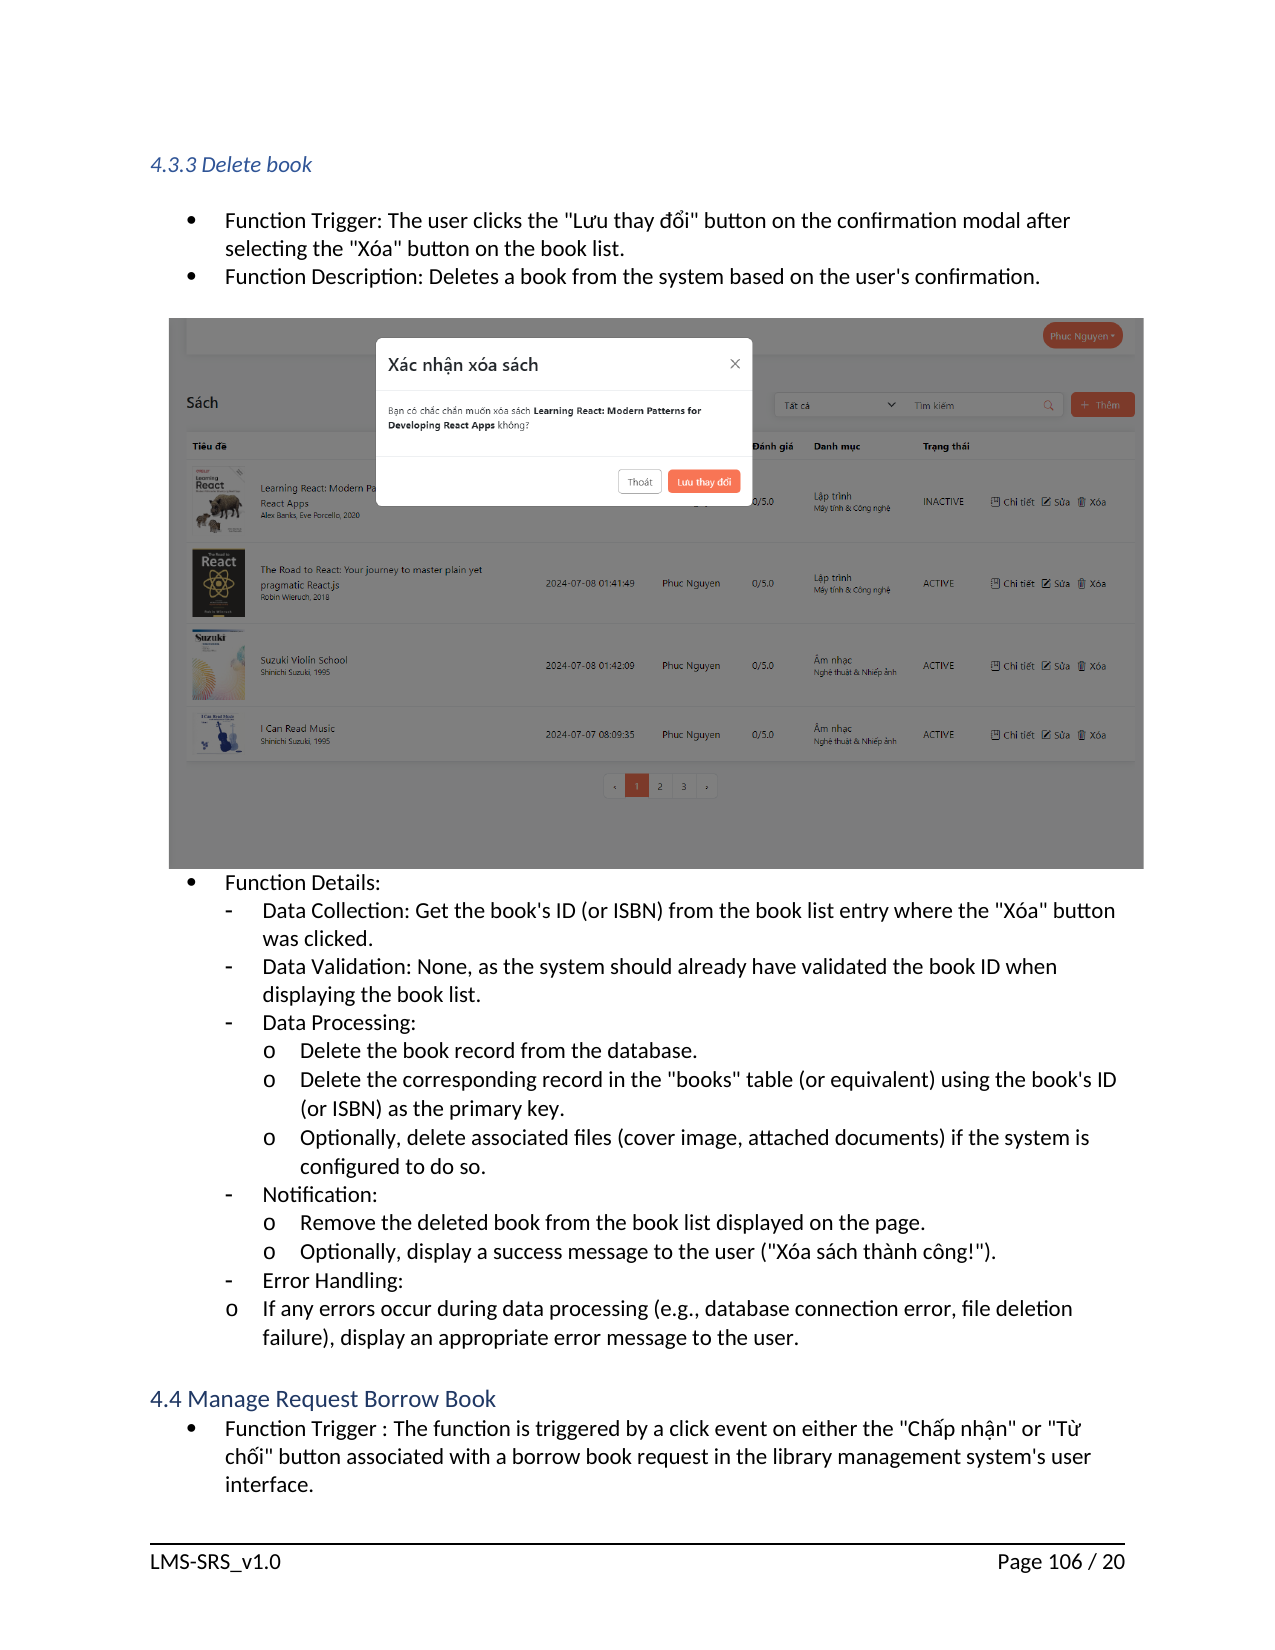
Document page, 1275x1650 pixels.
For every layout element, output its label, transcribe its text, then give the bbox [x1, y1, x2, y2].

subtitle 4.3.3 Delete book [150, 150, 1125, 178]
list Data Validation: None, as the system should already have validated the book ID when displaying the book list. [225, 952, 1125, 1008]
list Function Trigger: The user clicks the "Lưu thay đổi" button on the confirmation modal after selecting the "Xóa" button on the book list. [187, 206, 1125, 262]
list Data Processing: [225, 1008, 1125, 1036]
list Function Details: [187, 869, 1125, 896]
subtitle 4.4 Manage Request Borrow Book [150, 1383, 1125, 1414]
list Remove the deleted book from the book list displayed on the page. [262, 1208, 1125, 1237]
list If any errors occur during data processing (e.g., database connection error, file deletion failure), display an appropriate error message to the user. [225, 1294, 1125, 1351]
list Notification: [225, 1180, 1125, 1208]
list Delete the corresponding record in the "books" table (or equivalent) using the book's ID (or ISBN) as the primary key. [262, 1065, 1125, 1123]
list Optionally, display a success message to the user ("Xóa sách thành công!"). [262, 1237, 1125, 1266]
list Optionally, delete associated files (cover image, attached documents) if the system is configured to do so. [262, 1123, 1125, 1180]
list Delete the book record from the database. [262, 1036, 1125, 1065]
list Data Collection: Get the book's ID (or ISBN) from the book list entry where the "Xóa" button was clicked. [225, 896, 1125, 952]
list Function Trigger : The function is triggered by a click event on either the "Chấp nhận" or "Từ chối" button associated with a borrow book request in the library management system's user interface. [187, 1414, 1125, 1498]
list Function Description: Deletes a book from the system based on the user's confirmation. [187, 262, 1125, 290]
list Error Handling: [225, 1266, 1125, 1294]
